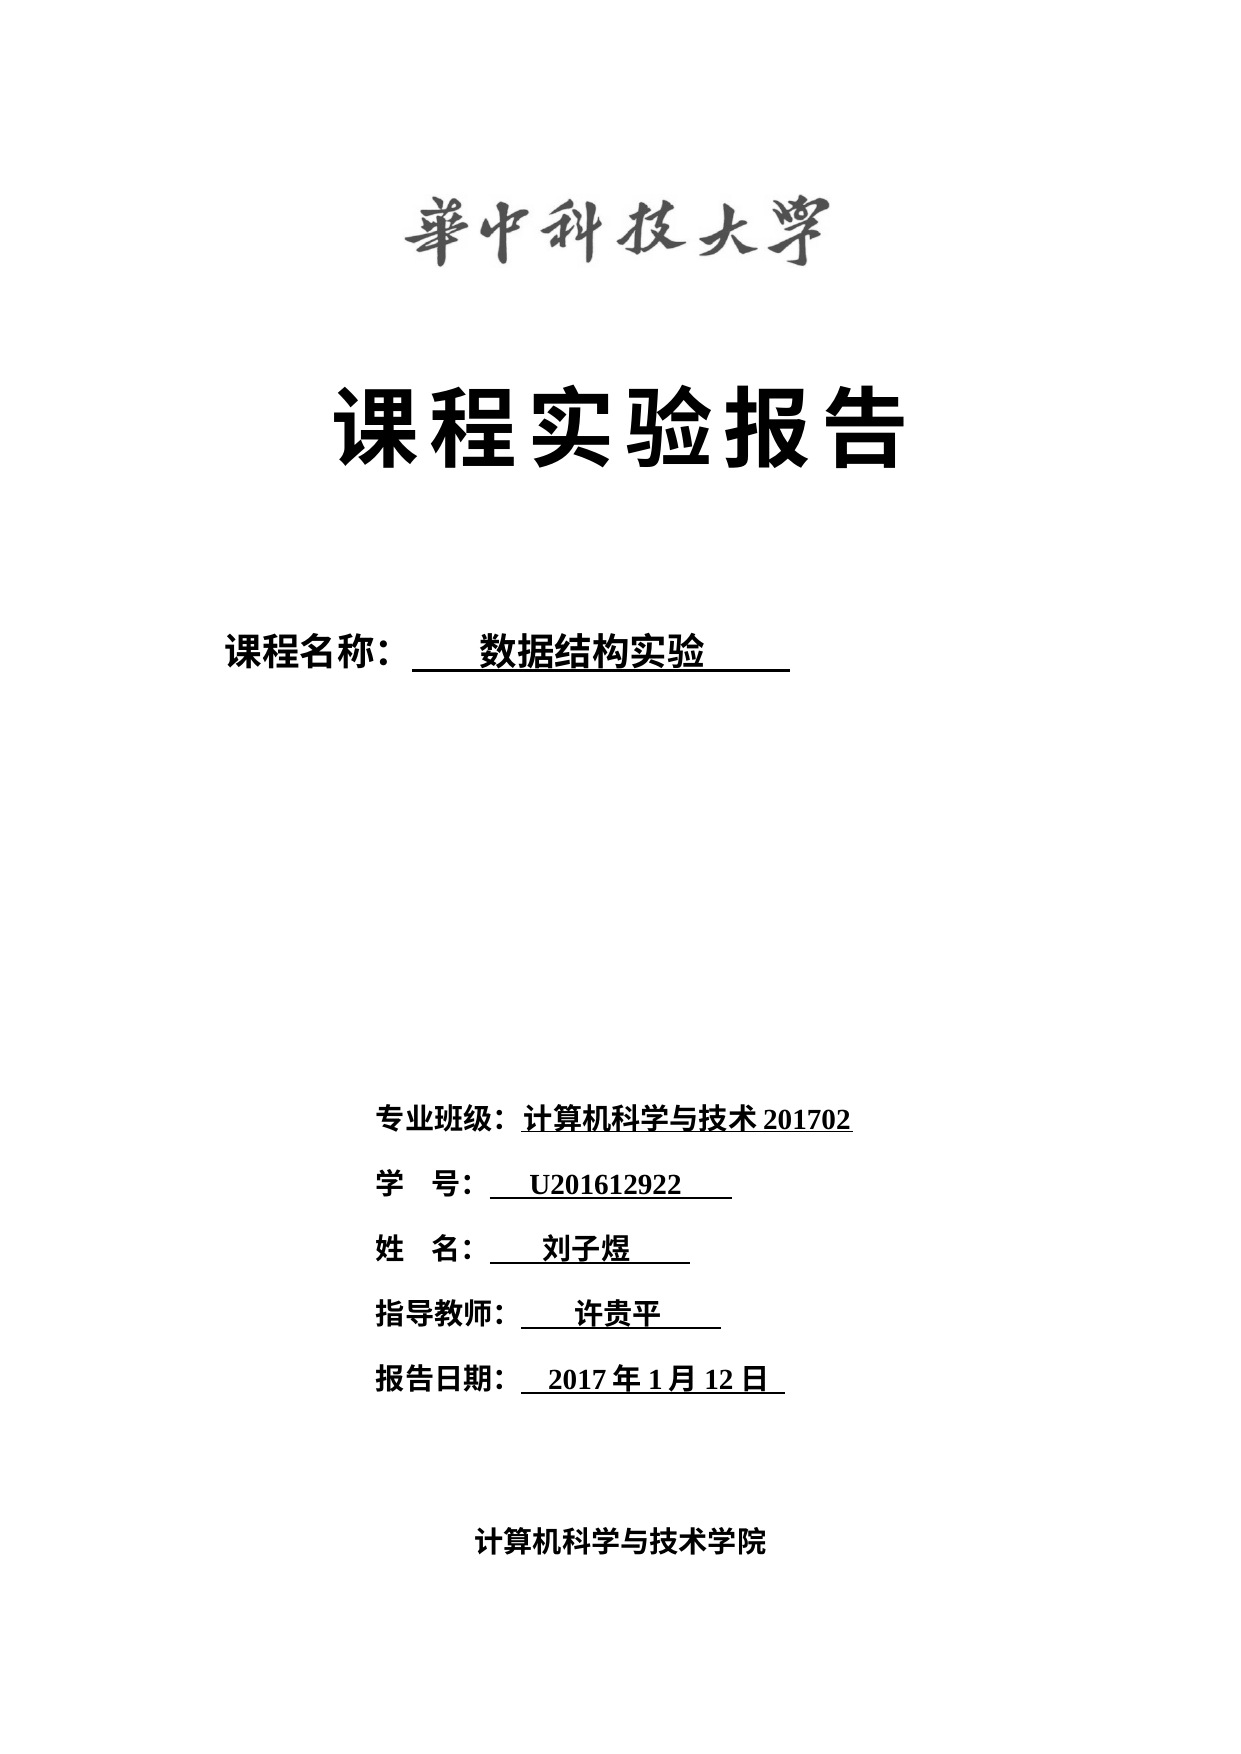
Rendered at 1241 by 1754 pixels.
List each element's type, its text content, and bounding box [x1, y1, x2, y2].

text 专业班级： 计算机科学与技术201702 [187, 1084, 1053, 1149]
text 报告日期： 2017年 1月 12 日 [187, 1344, 1053, 1409]
text 学 号： U201612922 [187, 1149, 1053, 1214]
text 姓 名： 刘子煜 [187, 1214, 1053, 1279]
text 课 程 实 验 报 告 [187, 357, 1053, 487]
text 课程名称： 数据结构实验 [187, 617, 1053, 682]
text 指导教师： 许贵平 [187, 1279, 1053, 1344]
text 计算机科学与技术学院 [187, 1507, 1053, 1572]
